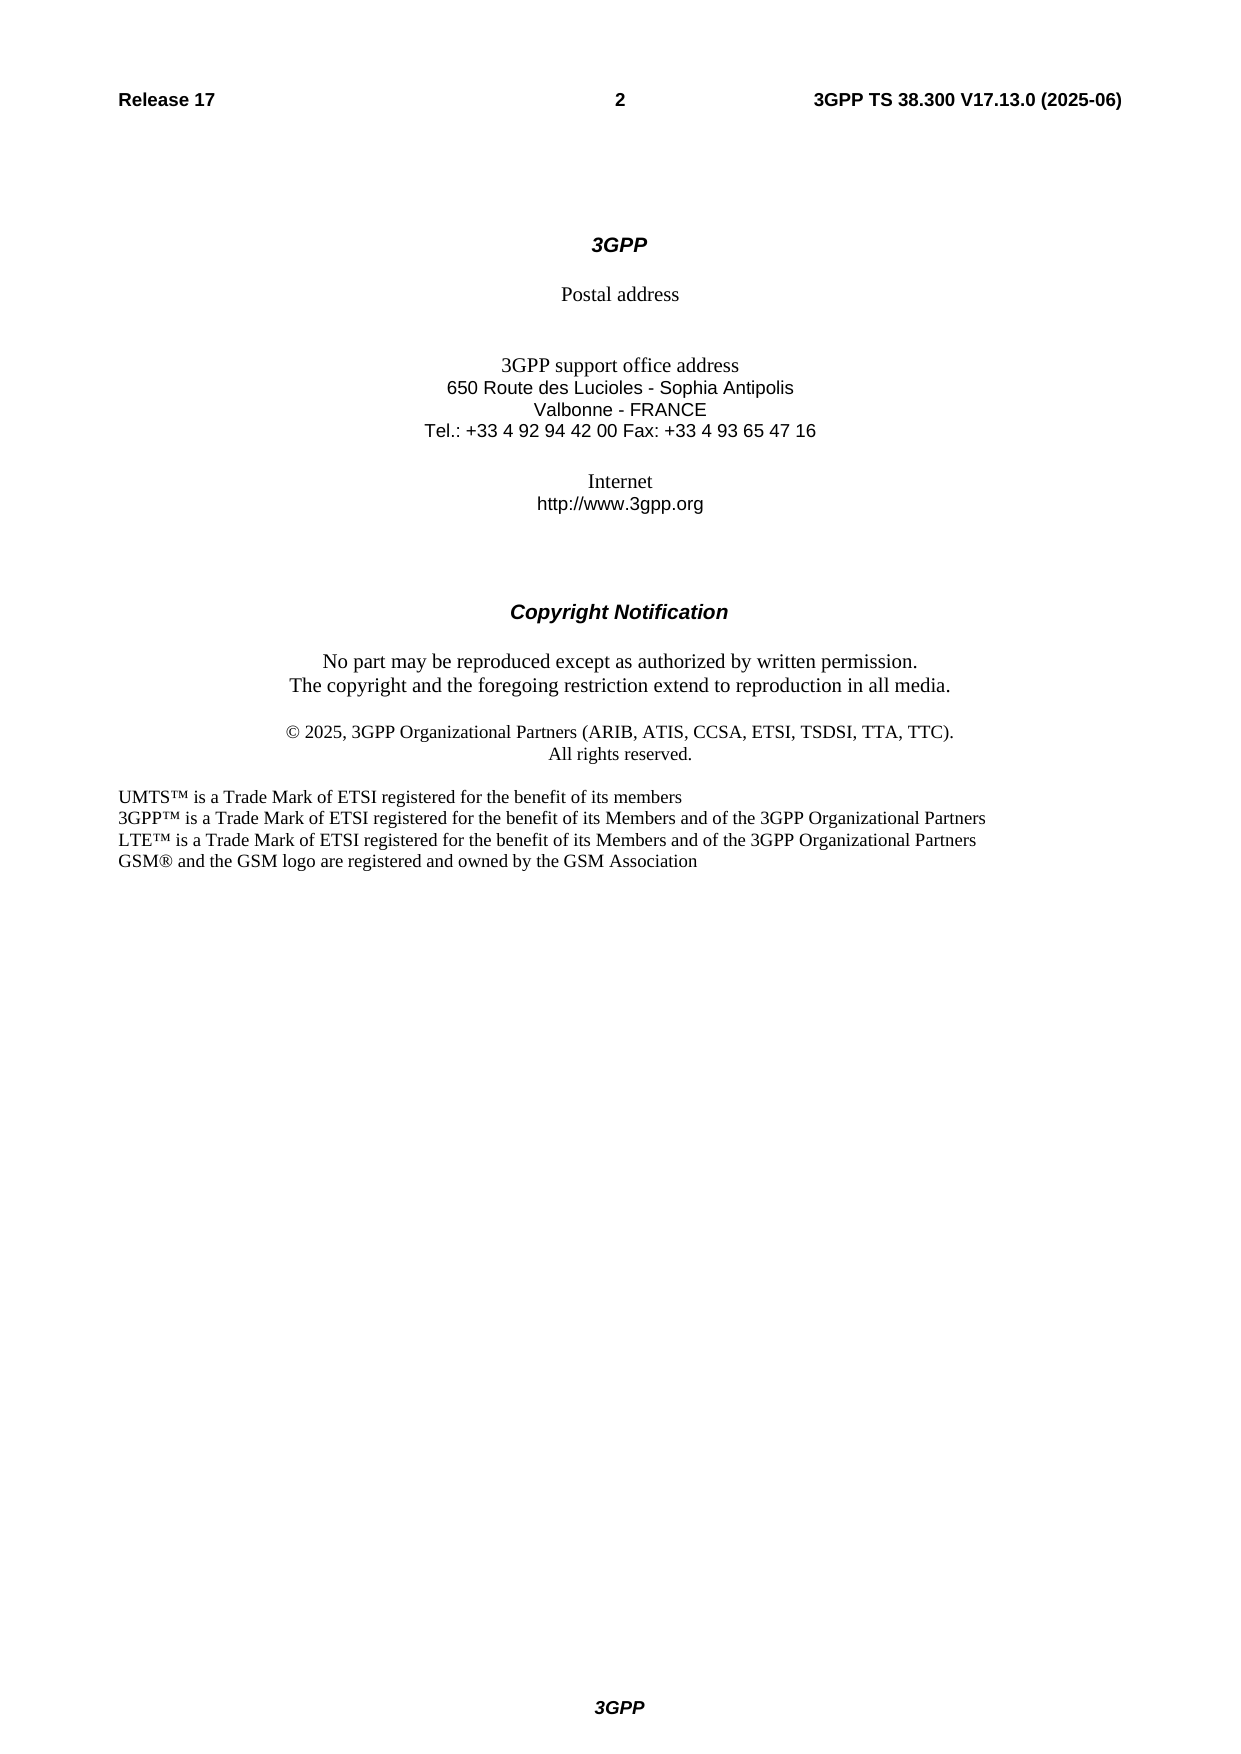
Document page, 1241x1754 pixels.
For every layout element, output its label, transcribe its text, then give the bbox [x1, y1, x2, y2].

text GSM® and the GSM logo are registered and owned by the GSM Association [118, 850, 1122, 872]
text Postal address [413, 282, 827, 306]
text Valbonne - FRANCE [413, 398, 827, 420]
text 3GPP™ is a Trade Mark of ETSI registered for the benefit of its Members and of the 3GPP Organizational Partners [118, 807, 1122, 829]
text 650 Route des Lucioles - Sophia Antipolis [413, 377, 827, 398]
text LTE™ is a Trade Mark of ETSI registered for the benefit of its Members and of the 3GPP Organizational Partners [118, 829, 1122, 850]
text 3GPP [413, 233, 827, 257]
text All rights reserved. [118, 742, 1122, 764]
text http://www.3gpp.org [413, 493, 827, 514]
text UMTS™ is a Trade Mark of ETSI registered for the benefit of its members [118, 786, 1122, 807]
text Copyright Notification [118, 600, 1122, 624]
text Internet [413, 468, 827, 493]
text No part may be reproduced except as authorized by written permission. The copyright and the foregoing restriction extend to reproduction in all media. [118, 649, 1122, 697]
text © 2025, 3GPP Organizational Partners (ARIB, ATIS, CCSA, ETSI, TSDSI, TTA, TTC). [118, 721, 1122, 742]
text Tel.: +33 4 92 94 42 00 Fax: +33 4 93 65 47 16 [413, 420, 827, 441]
text 3GPP support office address [413, 353, 827, 377]
